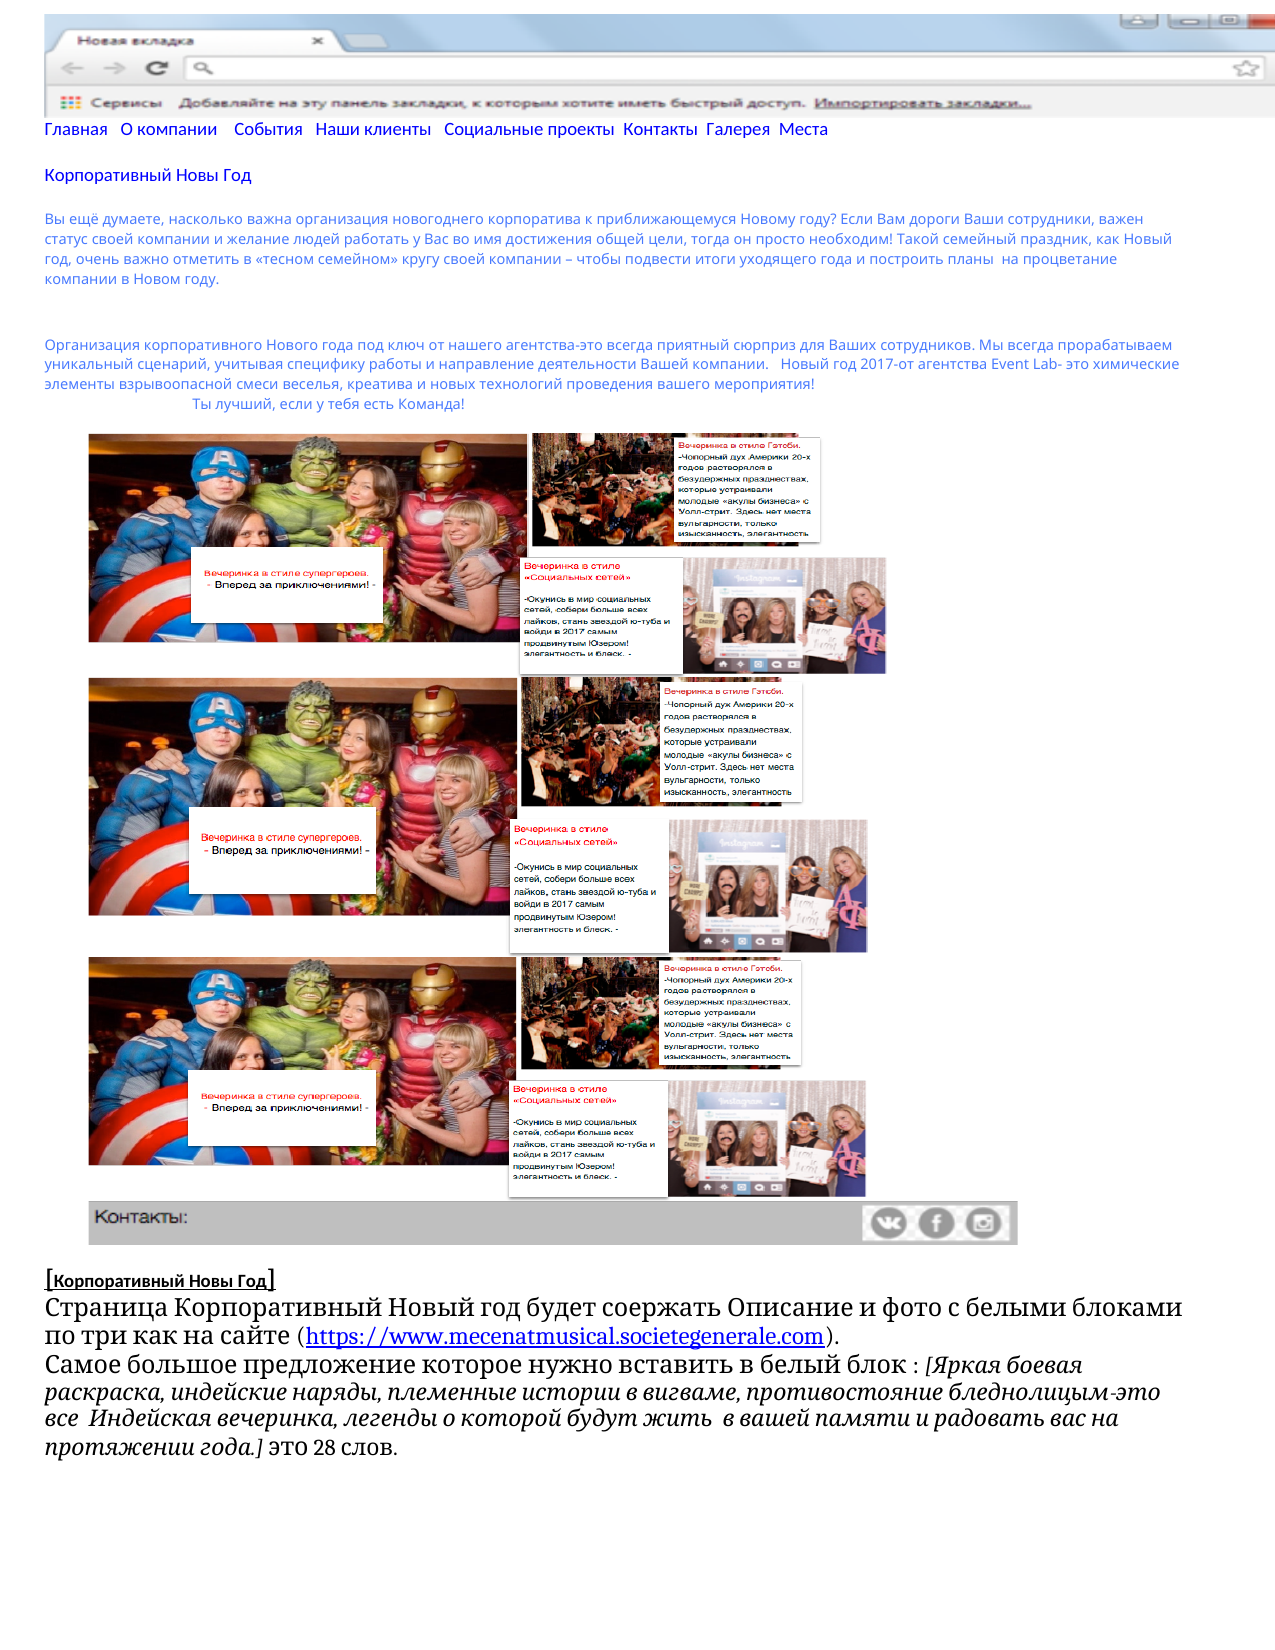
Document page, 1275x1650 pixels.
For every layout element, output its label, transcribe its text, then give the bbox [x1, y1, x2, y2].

picture [88, 433, 1018, 1245]
text [Корпоративный Новы Год] [44, 1265, 1186, 1293]
text Корпоративный Новы Год [44, 163, 1186, 186]
text Страница Корпоративный Новый год будет соержать Описание и фото с белыми блоками по три как на сайте (https://www.mecenatmusical.societegenerale.com). [44, 1293, 1186, 1351]
text Главная О компании События Наши клиенты Социальные проекты Контакты Галерея Места [44, 118, 1186, 140]
text Вы ещё думаете, насколько важна организация новогоднего корпоратива к приближающемуся Новому году? Если Вам дороги Ваши сотрудники, важен статус своей компании и желание людей работать у Вас во имя достижения общей цели, тогда он просто необходим! Такой семейный праздник, как Новый год, очень важно отметить в «тесном семейном» кругу своей компании – чтобы подвести итоги уходящего года и построить планы на процветание компании в Новом году. [44, 209, 1186, 288]
text Самое большое предложение которое нужно вставить в белый блок : [Яркая боевая раскраска, индейские наряды, племенные истории в вигваме, противостояние бледнолицым-это все Индейская вечеринка, легенды о которой будут жить в вашей памяти и радовать вас на протяжении года.] это 28 слов. [44, 1351, 1186, 1461]
text Ты лучший, если у тебя есть Команда! [192, 394, 1186, 414]
text Организация корпоративного Нового года под ключ от нашего агентства-это всегда приятный сюрприз для Ваших сотрудников. Мы всегда прорабатываем уникальный сценарий, учитывая специфику работы и направление деятельности Вашей компании. Новый год 2017-от агентства Event Lab- это химические элементы взрывоопасной смеси веселья, креатива и новых технологий проведения вашего мероприятия! [44, 334, 1186, 394]
picture [44, 14, 1275, 118]
